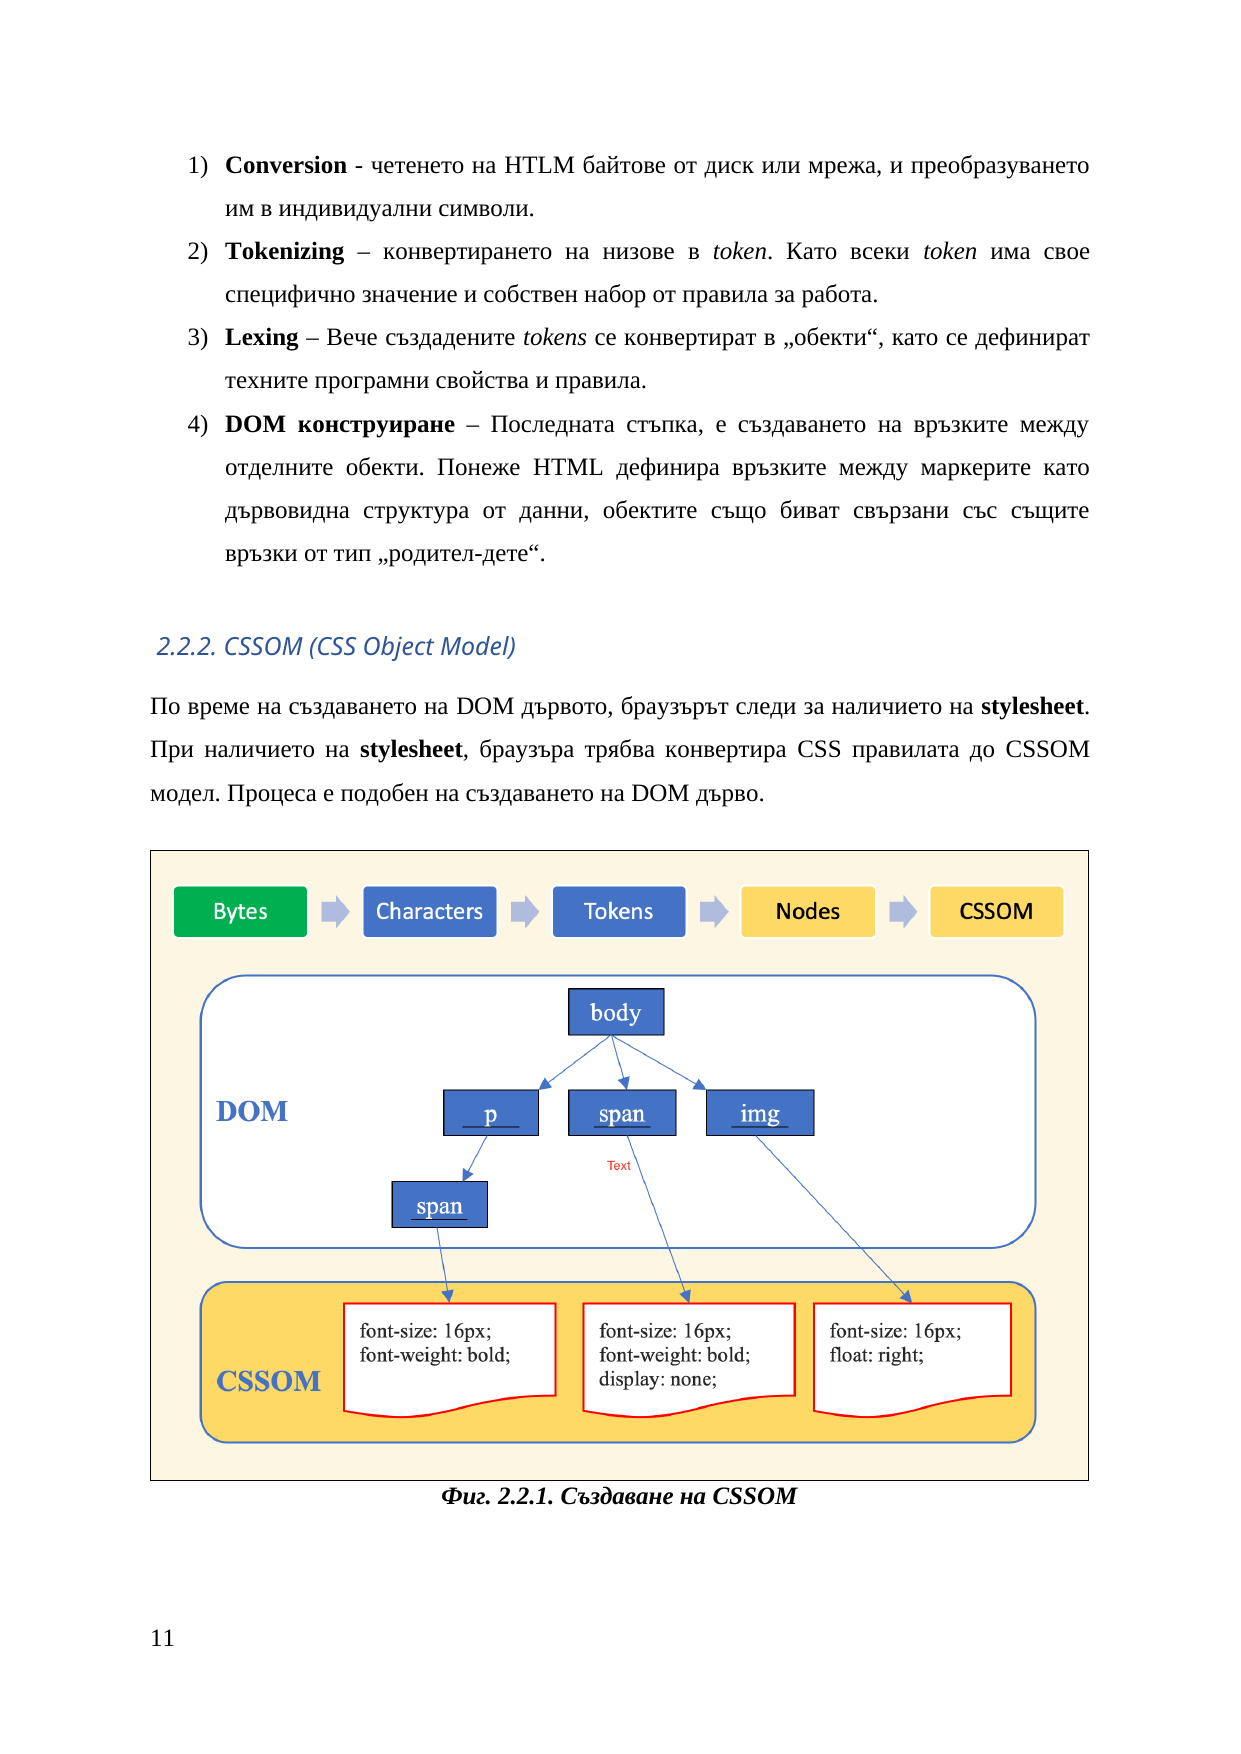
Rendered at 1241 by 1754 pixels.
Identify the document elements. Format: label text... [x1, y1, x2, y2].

picture [151, 851, 1088, 1480]
text По време на създаването на DOM дървото, браузърът следи за наличието на stylesheet. При наличието на stylesheet, браузъра трябва конвертира CSS правилата до CSSOM модел. Процеса е подобен на създаването на DOM дърво. [150, 691, 1090, 806]
list Conversion - четенето на HTLM байтове от диск или мрежа, и преобразуването им в индивидуални символи. [187, 150, 1090, 222]
list Lexing – Вече създадените tokens се конвертират в „обекти“, като се дефинират техните програмни свойства и правила. [187, 322, 1090, 394]
subtitle 2.2.2. CSSOM (CSS Object Model) [150, 628, 1090, 663]
list DOM конструиране – Последната стъпка, е създаването на връзките между отделните обекти. Понеже HTML дефинира връзките между маркерите като дървовидна структура от данни, обектите също биват свързани със същите връзки от тип „родител-дете“. [187, 409, 1090, 567]
list Tokenizing – конвертирането на низове в token. Като всеки token има свое специфично значение и собствен набор от правила за работа. [187, 236, 1090, 308]
